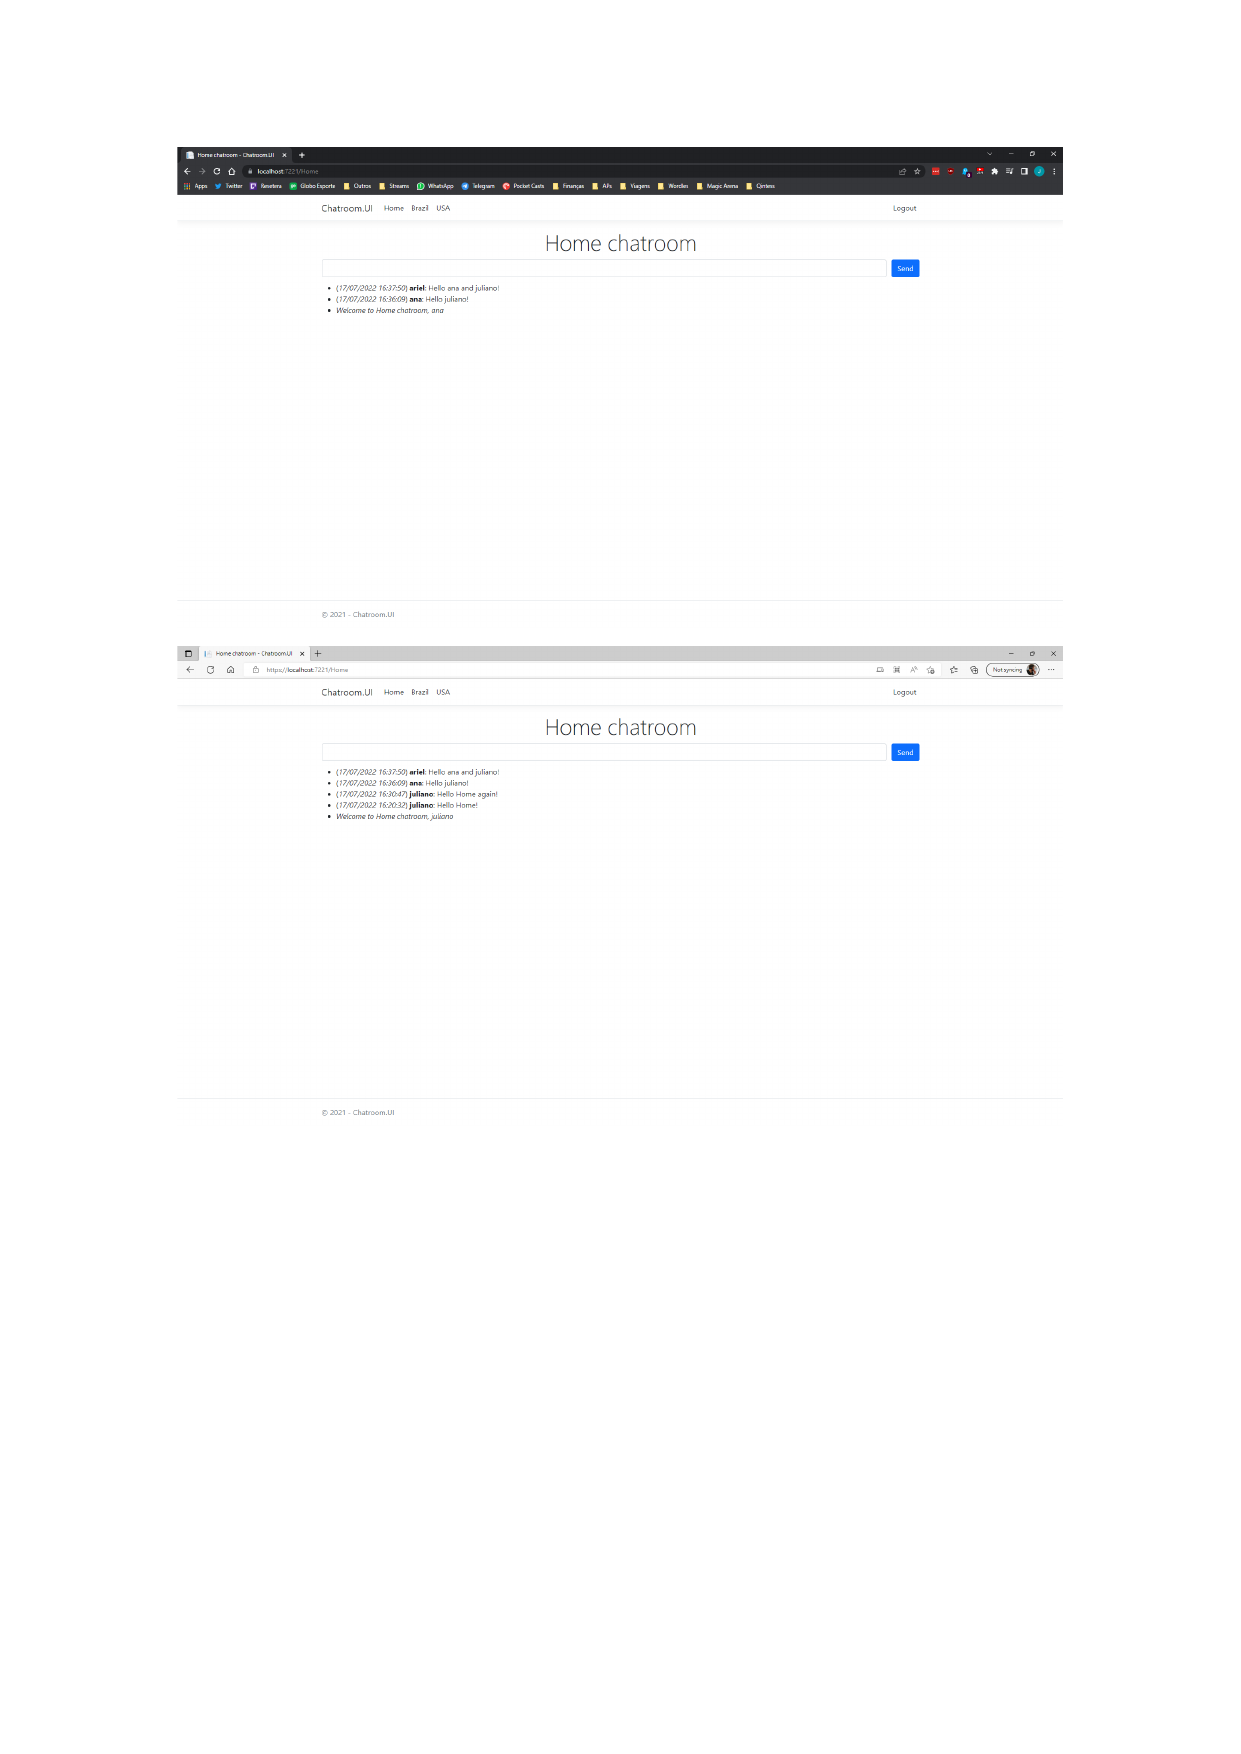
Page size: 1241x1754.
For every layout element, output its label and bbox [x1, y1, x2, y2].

picture [177, 646, 1063, 1126]
picture [177, 147, 1063, 628]
